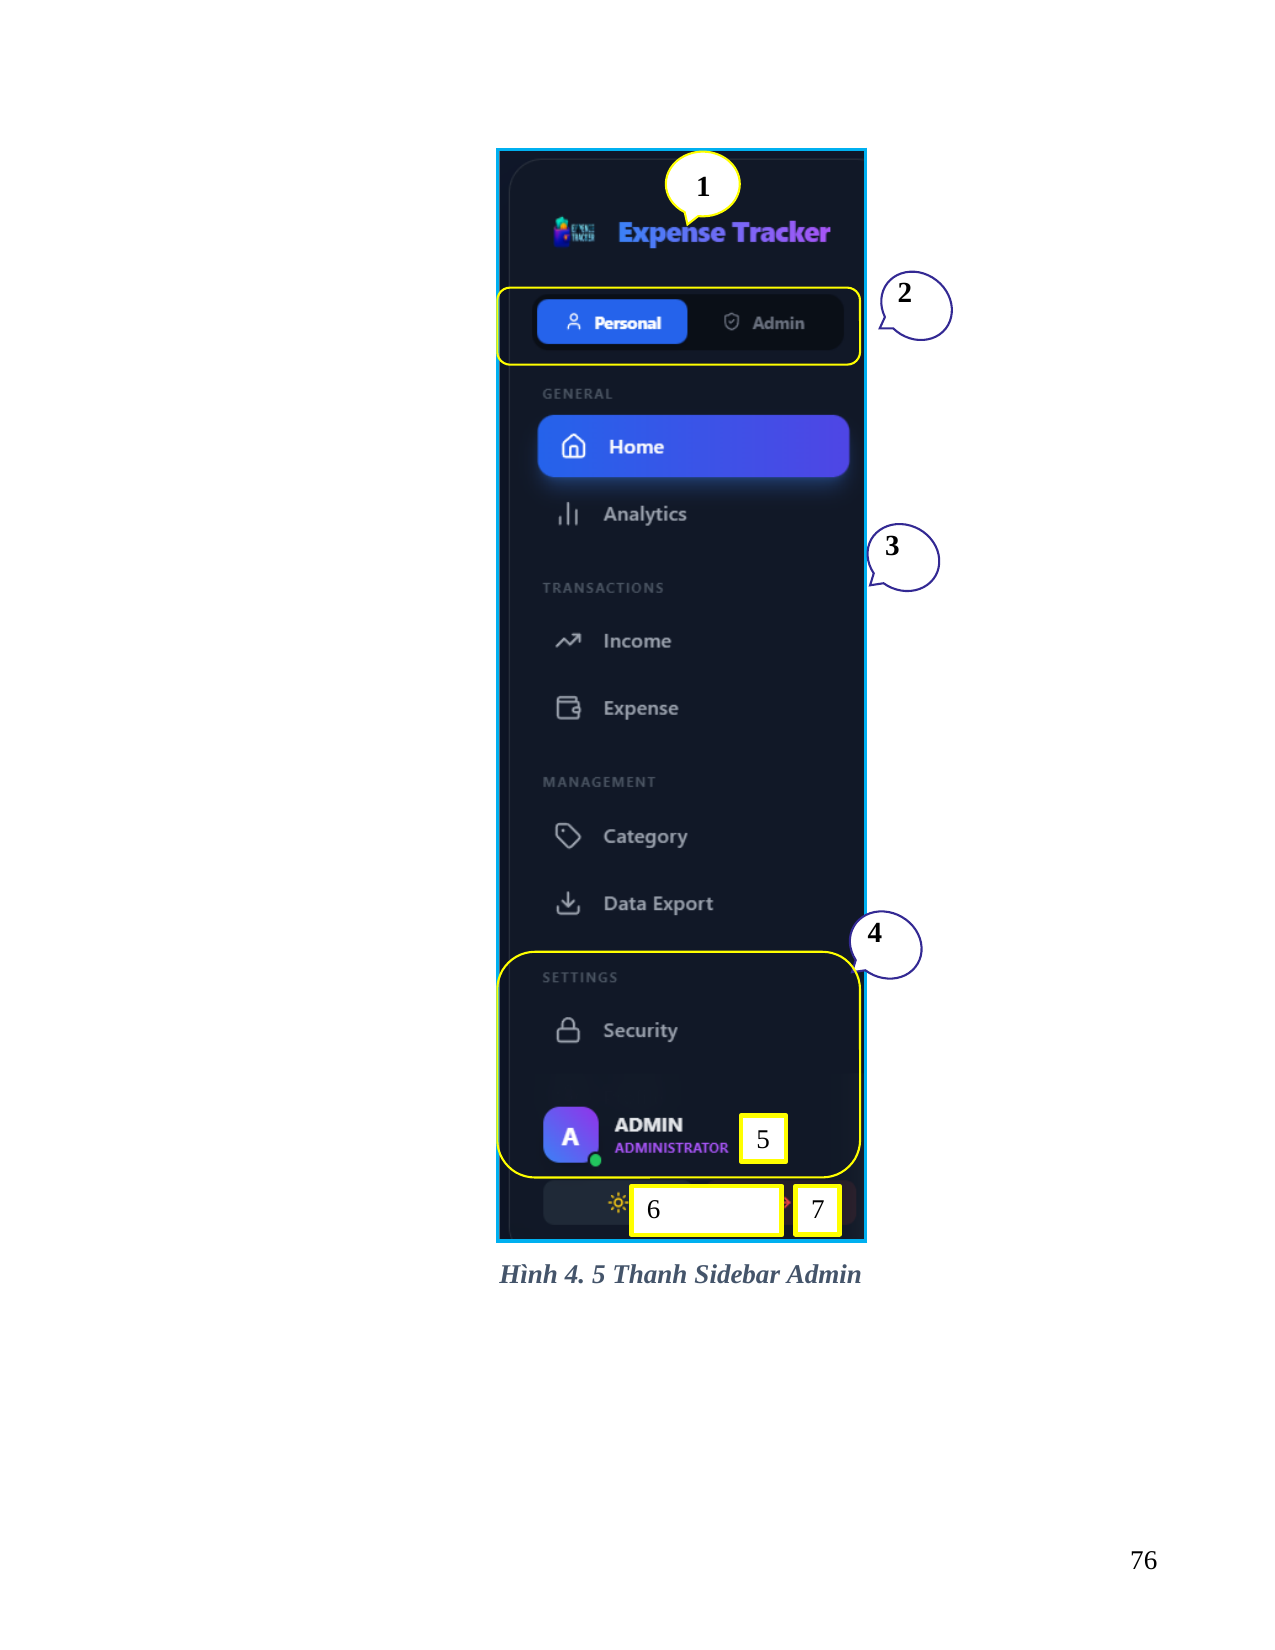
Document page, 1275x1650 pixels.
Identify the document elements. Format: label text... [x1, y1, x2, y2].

picture [500, 972, 863, 1238]
picture [500, 152, 863, 970]
text Hình 4. 5 Thanh Sidebar Admin [207, 1258, 1157, 1289]
picture [499, 953, 859, 1176]
picture [499, 289, 859, 363]
